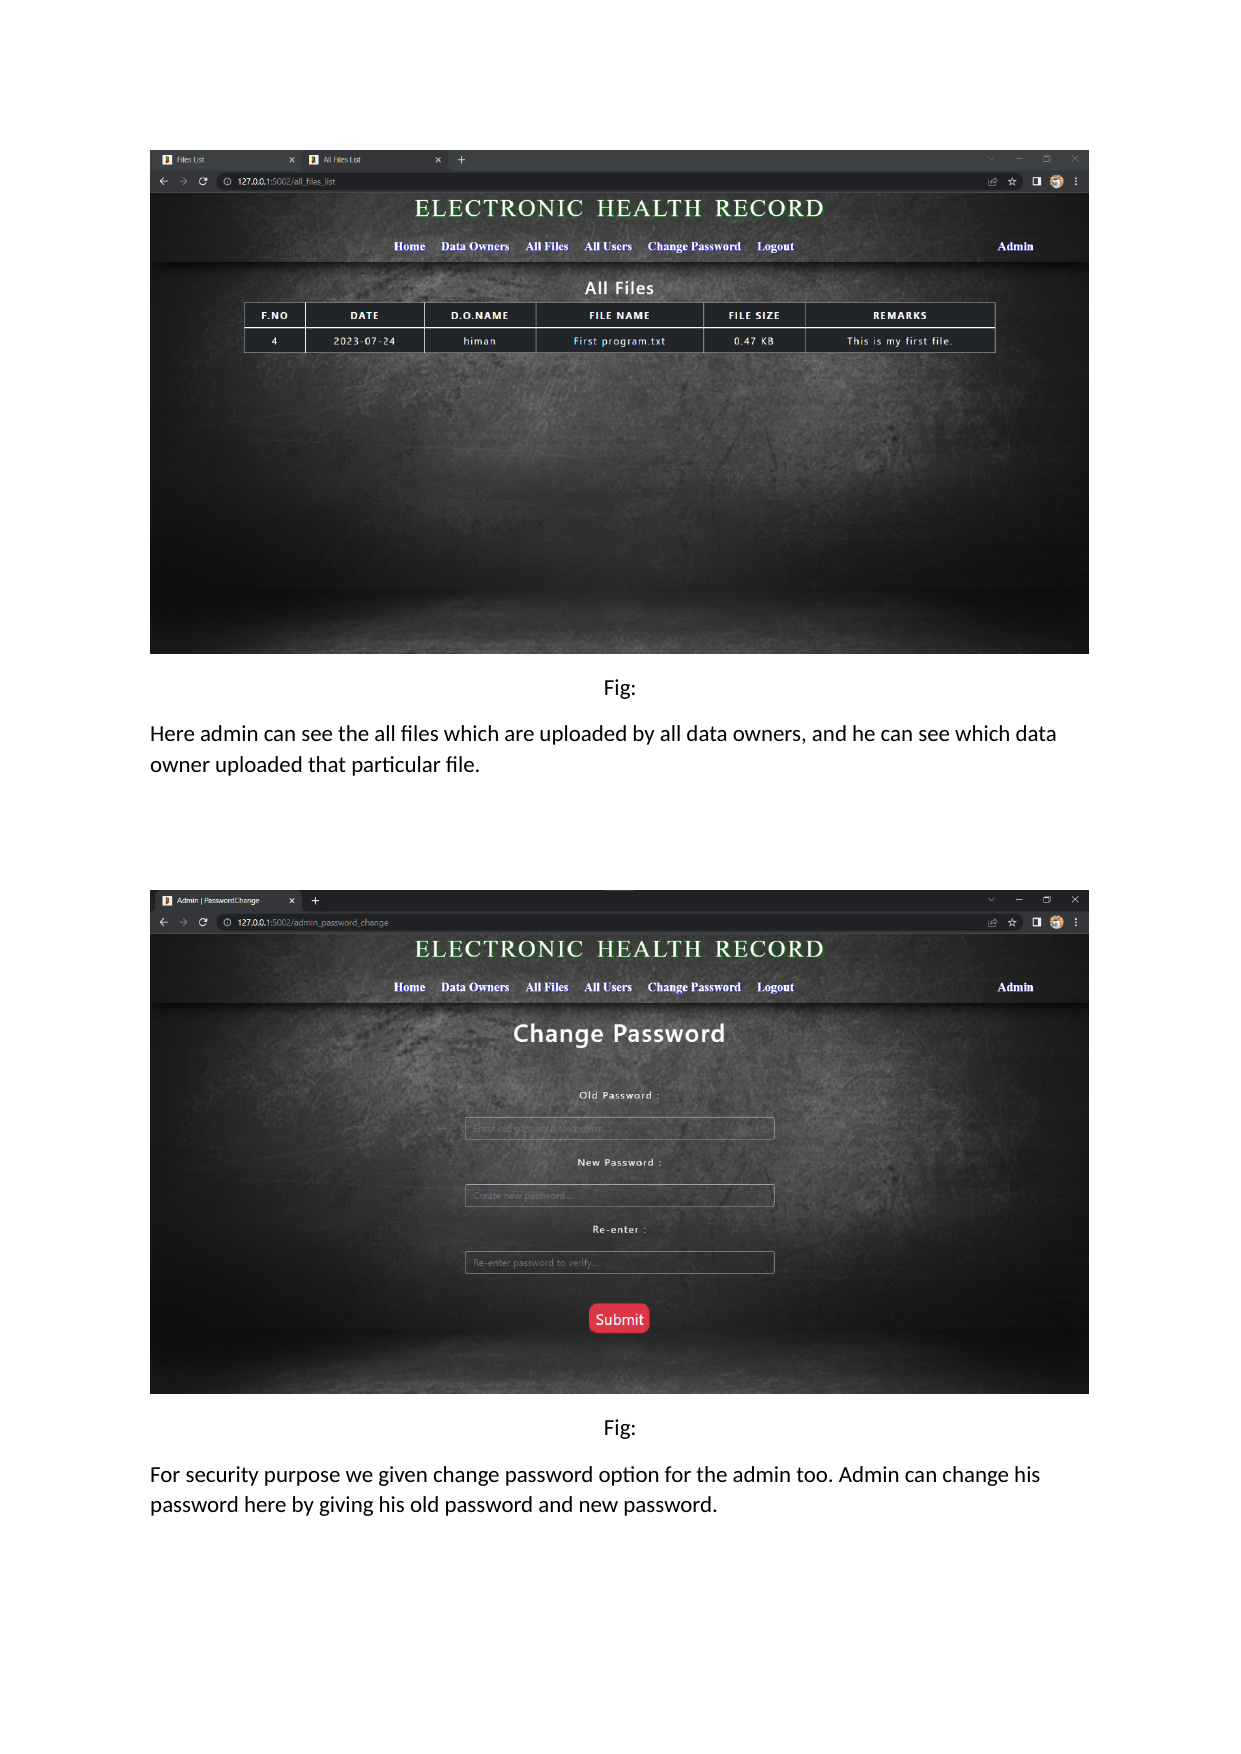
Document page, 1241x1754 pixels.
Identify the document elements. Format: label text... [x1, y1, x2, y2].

text Fig: [150, 673, 1090, 701]
picture [150, 890, 1089, 1394]
text For security purpose we given change password option for the admin too. Admin can change his password here by giving his old password and new password. [150, 1460, 1090, 1518]
picture [150, 150, 1089, 654]
text Here admin can see the all files which are uploaded by all data owners, and he can see which data owner uploaded that particular file. [150, 719, 1090, 778]
text Fig: [150, 1413, 1090, 1441]
